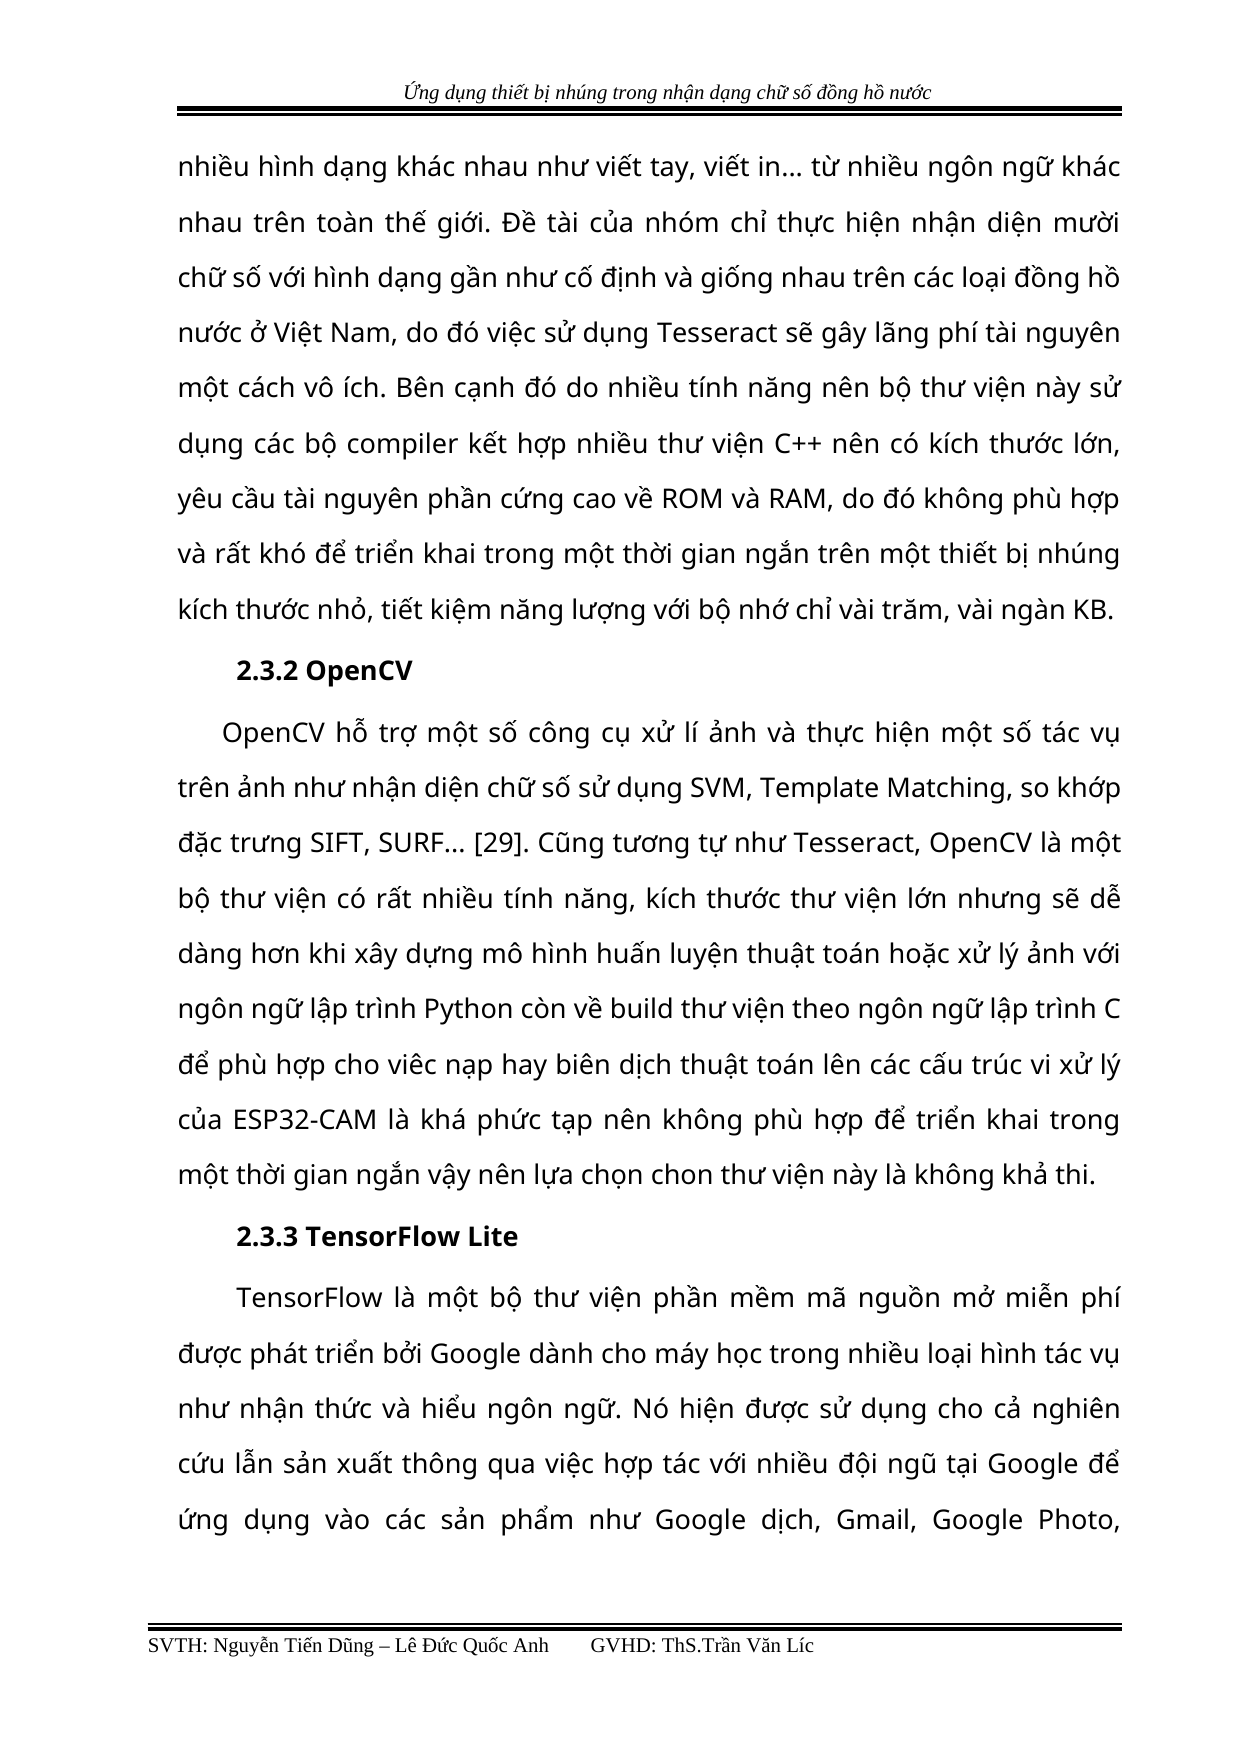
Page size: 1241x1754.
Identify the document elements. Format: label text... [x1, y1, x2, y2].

text OpenCV hỗ trợ một số công cụ xử lí ảnh và thực hiện một số tác vụ trên ảnh như nhận diện chữ số sử dụng SVM, Template Matching, so khớp đặc trưng SIFT, SURF... . Cũng tương tự như Tesseract, OpenCV là một bộ thư viện có rất nhiều tính năng, kích thước thư viện lớn nhưng sẽ dễ dàng hơn khi xây dựng mô hình huấn luyện thuật toán hoặc xử lý ảnh với ngôn ngữ lập trình Python còn về build thư viện theo ngôn ngữ lập trình C để phù hợp cho viêc nạp hay biên dịch thuật toán lên các cấu trúc vi xử lý của ESP32-CAM là khá phức tạp nên không phù hợp để triển khai trong một thời gian ngắn vậy nên lựa chọn chon thư viện này là không khả thi. [177, 713, 1122, 1193]
subtitle TensorFlow Lite [236, 1217, 1122, 1254]
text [177, 1279, 1122, 1537]
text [177, 148, 1122, 627]
subtitle OpenCV [236, 652, 1122, 689]
